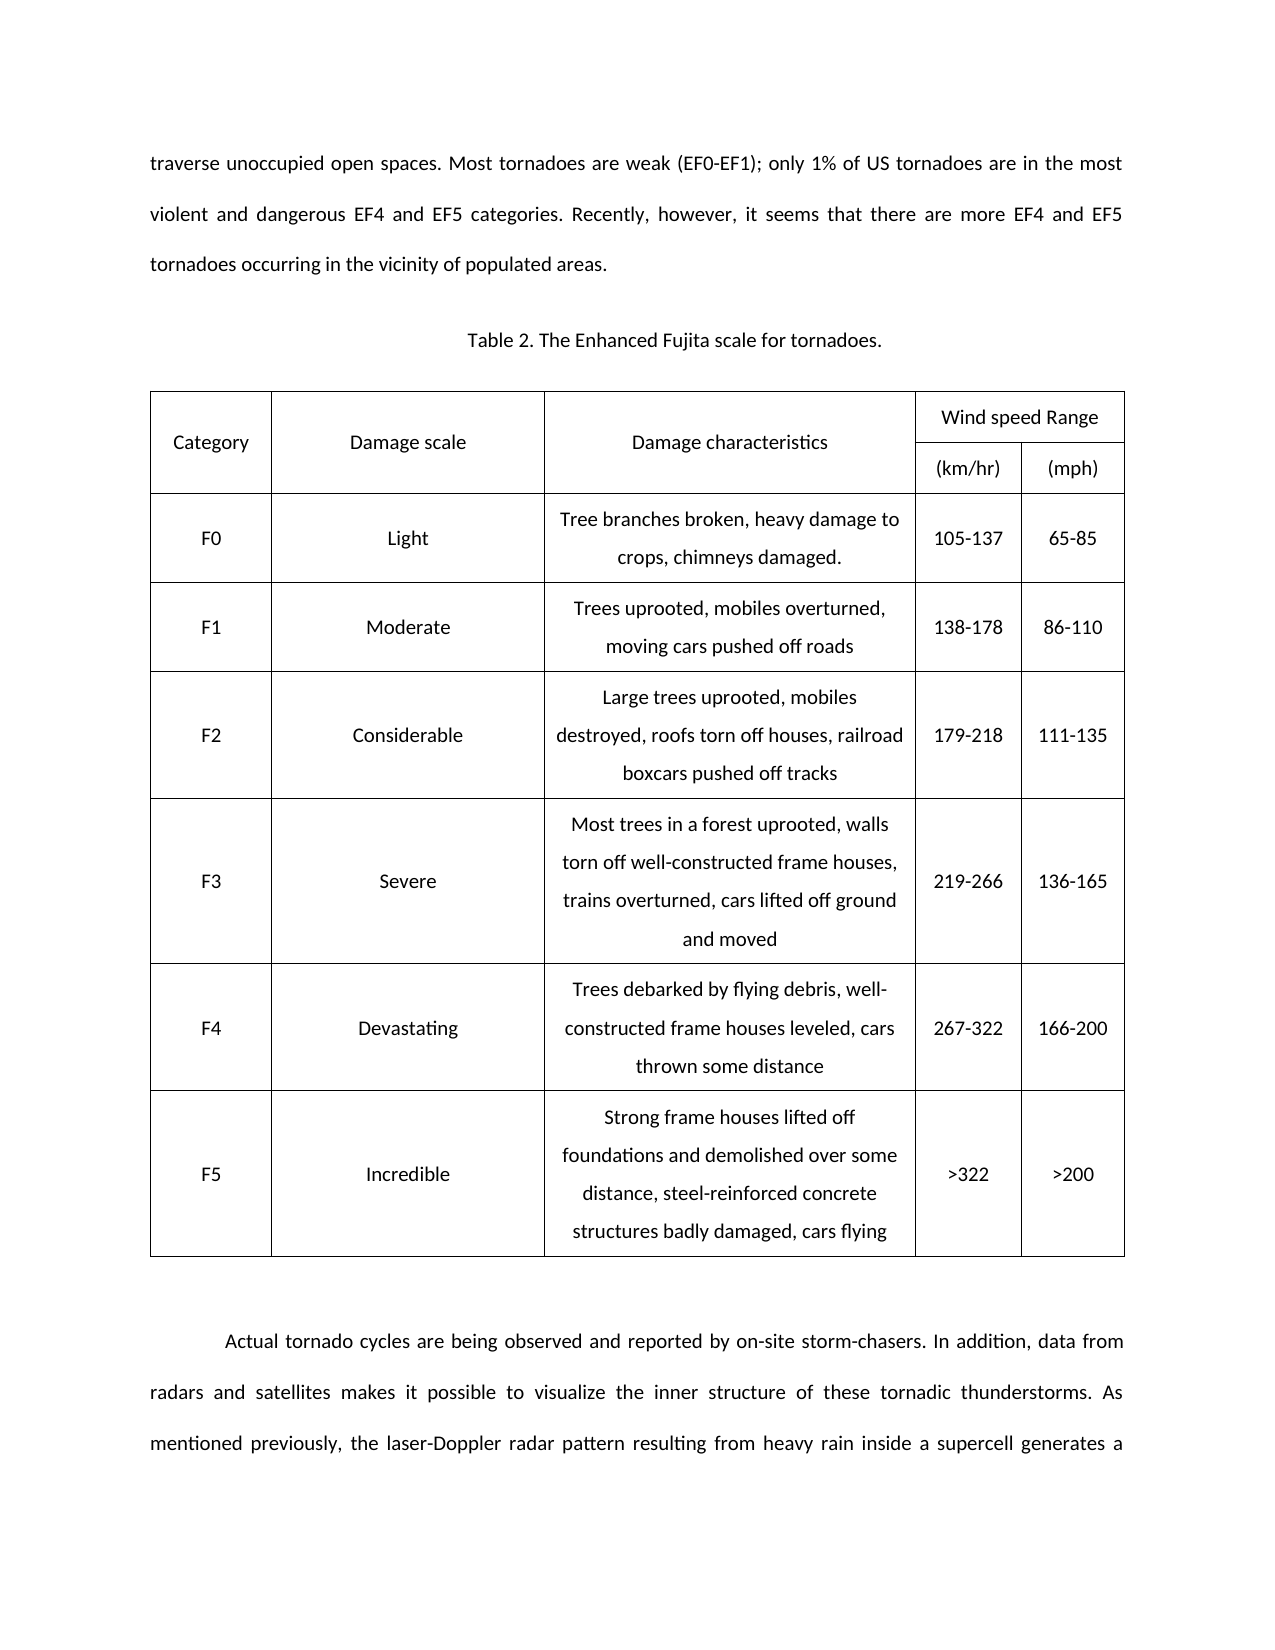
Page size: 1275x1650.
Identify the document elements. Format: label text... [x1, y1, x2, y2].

table_cell Moderate [272, 583, 544, 671]
table_cell Most trees in a forest uprooted, walls torn off well-constructed frame houses, trains overturned, cars lifted off ground and moved [545, 799, 915, 963]
table_cell Trees uprooted, mobiles overturned, moving cars pushed off roads [545, 583, 915, 671]
table_cell F4 [151, 964, 271, 1090]
table_cell 267-322 [916, 964, 1021, 1090]
table_header Category [151, 392, 271, 492]
table_cell Trees debarked by flying debris, well-constructed frame houses leveled, cars thrown some distance [545, 964, 915, 1090]
table_cell Considerable [272, 672, 544, 798]
table_cell Light [272, 494, 544, 582]
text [150, 1328, 1125, 1455]
table_header Damage scale [272, 392, 544, 492]
table_cell F5 [151, 1091, 271, 1256]
table_cell F2 [151, 672, 271, 798]
table_cell (km/hr) [916, 443, 1021, 492]
table_cell 138-178 [916, 583, 1021, 671]
table_cell 166-200 [1022, 964, 1124, 1090]
table_cell F3 [151, 799, 271, 963]
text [150, 150, 1125, 277]
table_cell Incredible [272, 1091, 544, 1256]
table_cell 86-110 [1022, 583, 1124, 671]
table_cell >322 [916, 1091, 1021, 1256]
table_cell 111-135 [1022, 672, 1124, 798]
table_cell (mph) [1022, 443, 1124, 492]
table_cell >200 [1022, 1091, 1124, 1256]
table_cell F1 [151, 583, 271, 671]
table_header Wind speed Range [916, 392, 1124, 442]
table_cell Devastating [272, 964, 544, 1090]
table_cell Strong frame houses lifted off foundations and demolished over some distance, steel-reinforced concrete structures badly damaged, cars flying [545, 1091, 915, 1256]
table_header Damage characteristics [545, 392, 915, 492]
table_cell Large trees uprooted, mobiles destroyed, roofs torn off houses, railroad boxcars pushed off tracks [545, 672, 915, 798]
table_cell 65-85 [1022, 494, 1124, 582]
table_cell Severe [272, 799, 544, 963]
table_cell 136-165 [1022, 799, 1124, 963]
text Table 2. The Enhanced Fujita scale for tornadoes. [150, 327, 1125, 353]
table_cell 179-218 [916, 672, 1021, 798]
table_cell F0 [151, 494, 271, 582]
table_cell 105-137 [916, 494, 1021, 582]
table_cell Tree branches broken, heavy damage to crops, chimneys damaged. [545, 494, 915, 582]
table_cell 219-266 [916, 799, 1021, 963]
